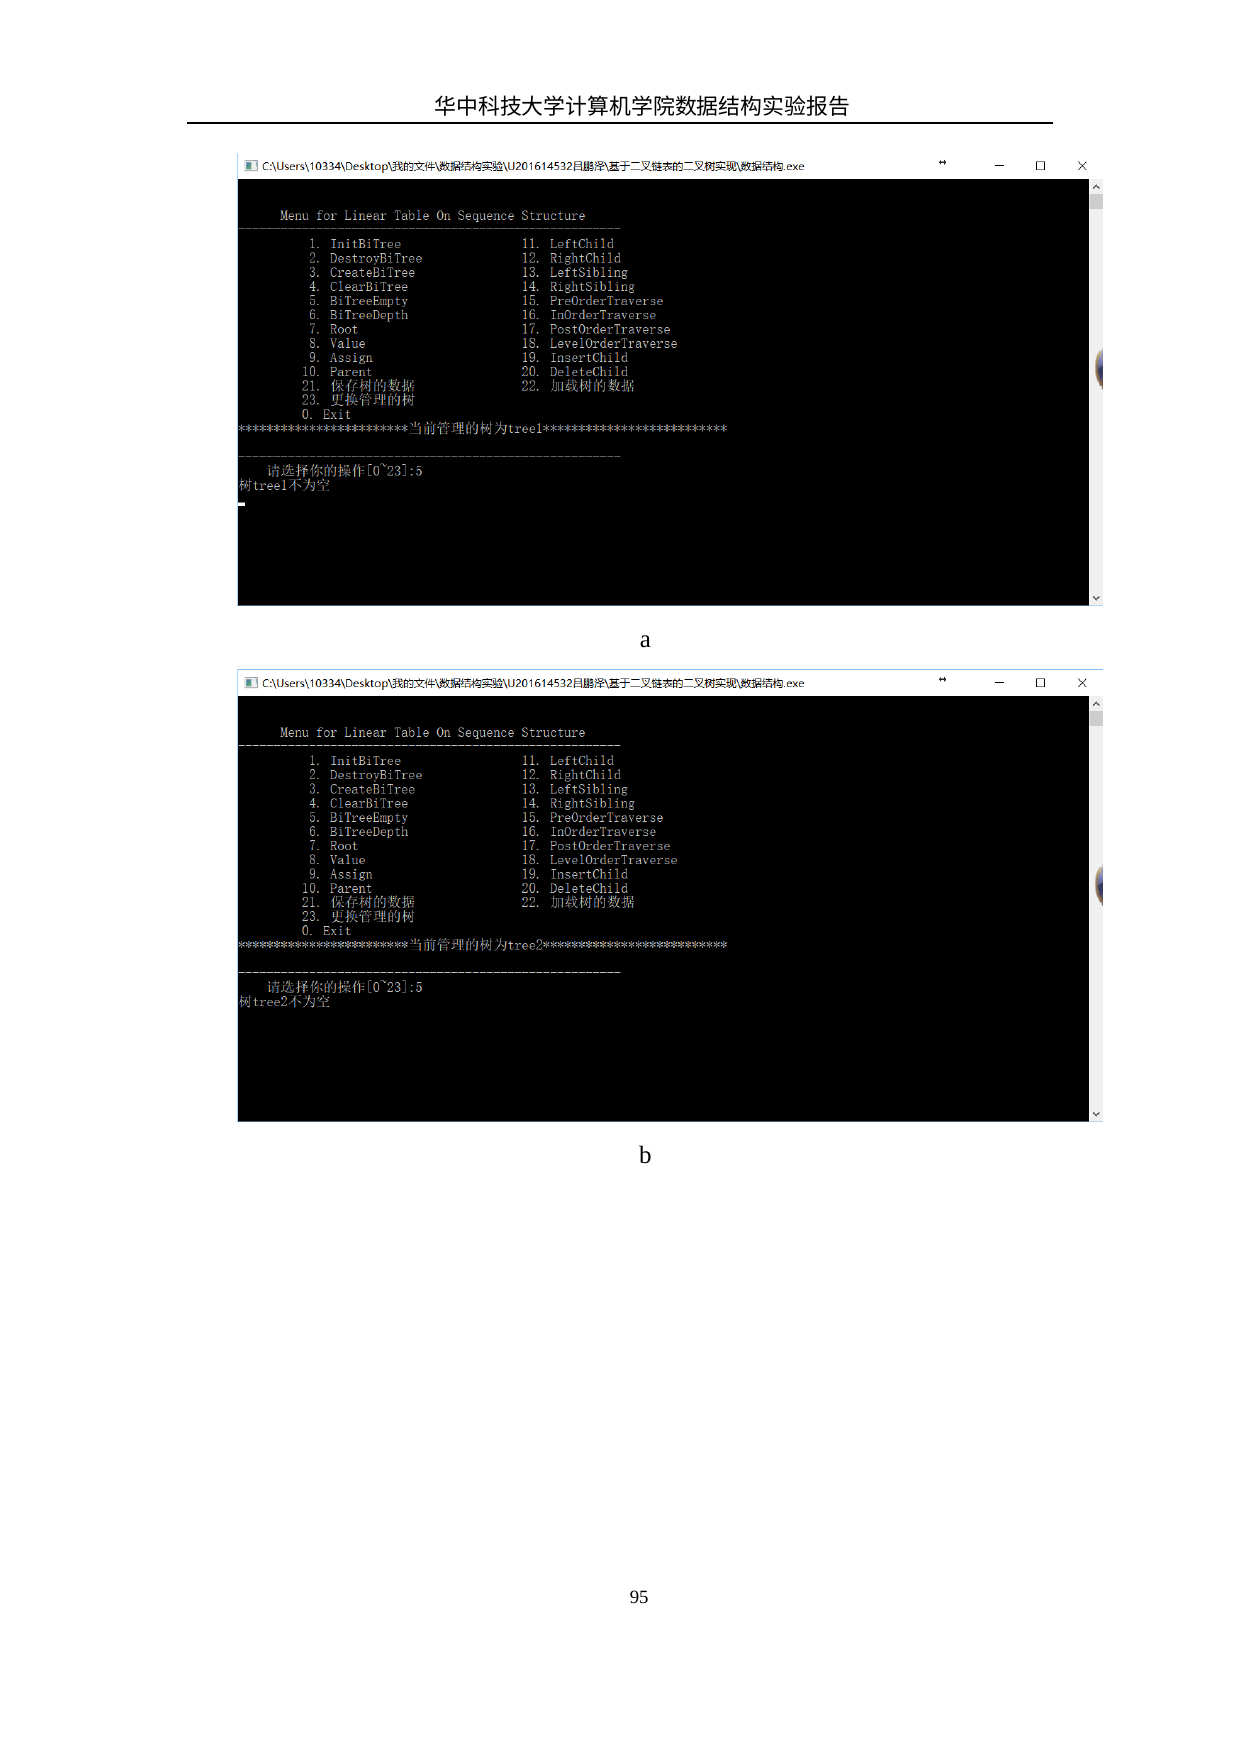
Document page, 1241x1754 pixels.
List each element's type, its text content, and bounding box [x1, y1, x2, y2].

picture [237, 669, 1103, 1122]
picture [237, 153, 1103, 606]
text b [187, 1139, 1053, 1171]
text a [187, 622, 1053, 655]
